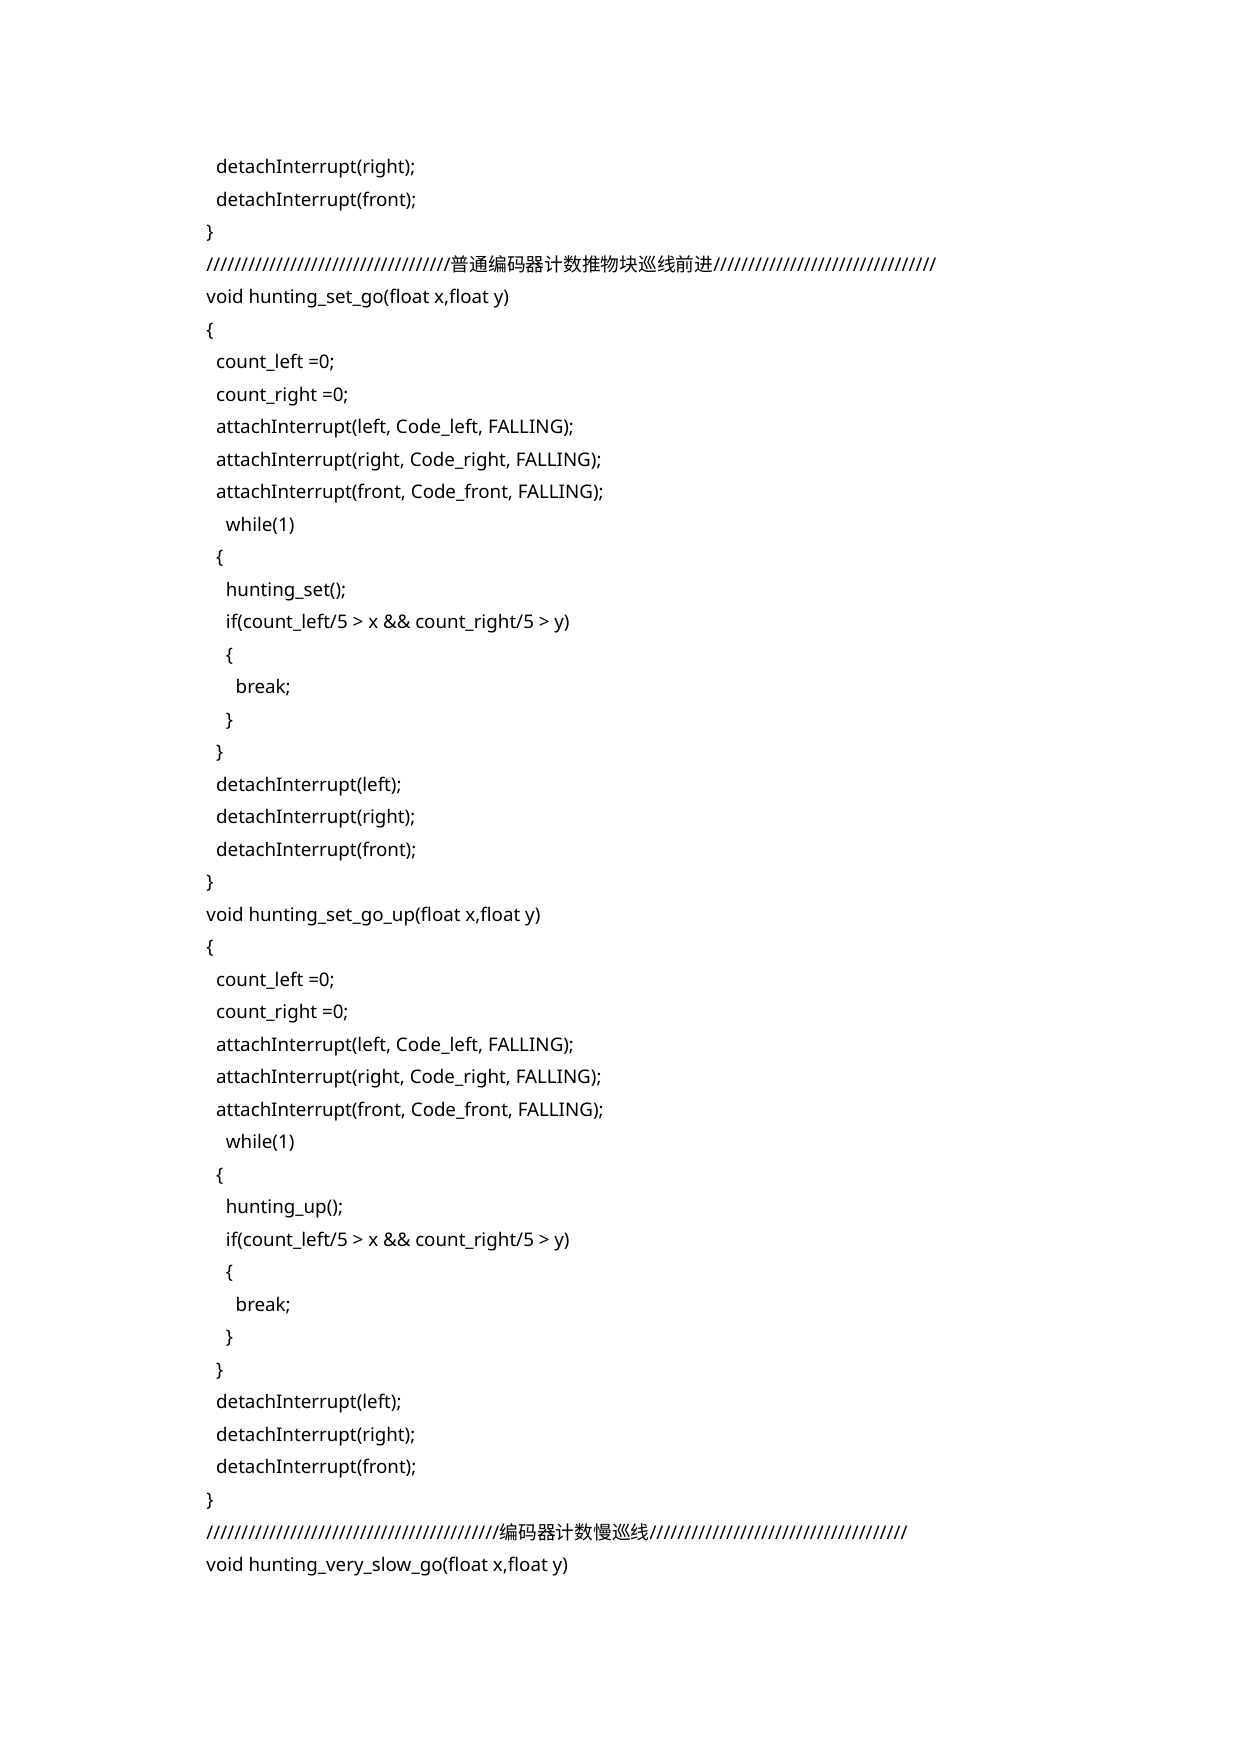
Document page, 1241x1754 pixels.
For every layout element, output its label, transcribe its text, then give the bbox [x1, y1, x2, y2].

text } [187, 865, 1053, 897]
text { [187, 1255, 1053, 1287]
text //////////////////////////////////////////编码器计数慢巡线///////////////////////////////////// [187, 1515, 1053, 1547]
text attachInterrupt(right, Code_right, FALLING); [187, 442, 1053, 475]
text while(1) [187, 1125, 1053, 1157]
text attachInterrupt(left, Code_left, FALLING); [187, 410, 1053, 442]
text while(1) [187, 507, 1053, 540]
text void hunting_set_go(float x,float y) [187, 280, 1053, 312]
text hunting_set(); [187, 572, 1053, 605]
text } [187, 1320, 1053, 1352]
text count_right =0; [187, 377, 1053, 410]
text } [187, 1352, 1053, 1385]
text detachInterrupt(front); [187, 182, 1053, 215]
text void hunting_very_slow_go(float x,float y) [187, 1547, 1053, 1580]
text attachInterrupt(right, Code_right, FALLING); [187, 1060, 1053, 1092]
text if(count_left/5 > x && count_right/5 > y) [187, 605, 1053, 637]
text attachInterrupt(left, Code_left, FALLING); [187, 1027, 1053, 1060]
text break; [187, 670, 1053, 702]
text if(count_left/5 > x && count_right/5 > y) [187, 1222, 1053, 1255]
text hunting_up(); [187, 1190, 1053, 1222]
text detachInterrupt(right); [187, 150, 1053, 182]
text } [187, 1482, 1053, 1515]
text count_right =0; [187, 995, 1053, 1027]
text count_left =0; [187, 345, 1053, 377]
text { [187, 540, 1053, 572]
text attachInterrupt(front, Code_front, FALLING); [187, 475, 1053, 507]
text break; [187, 1287, 1053, 1320]
text detachInterrupt(right); [187, 800, 1053, 832]
text { [187, 1157, 1053, 1190]
text } [187, 215, 1053, 247]
text detachInterrupt(front); [187, 832, 1053, 865]
text void hunting_set_go_up(float x,float y) [187, 897, 1053, 930]
text { [187, 930, 1053, 962]
text detachInterrupt(left); [187, 1385, 1053, 1417]
text { [187, 637, 1053, 670]
text } [187, 735, 1053, 767]
text detachInterrupt(right); [187, 1417, 1053, 1450]
text detachInterrupt(front); [187, 1450, 1053, 1482]
text detachInterrupt(left); [187, 767, 1053, 800]
text count_left =0; [187, 962, 1053, 995]
text ///////////////////////////////////普通编码器计数推物块巡线前进//////////////////////////////// [187, 247, 1053, 280]
text { [187, 312, 1053, 345]
text } [187, 702, 1053, 735]
text attachInterrupt(front, Code_front, FALLING); [187, 1092, 1053, 1125]
